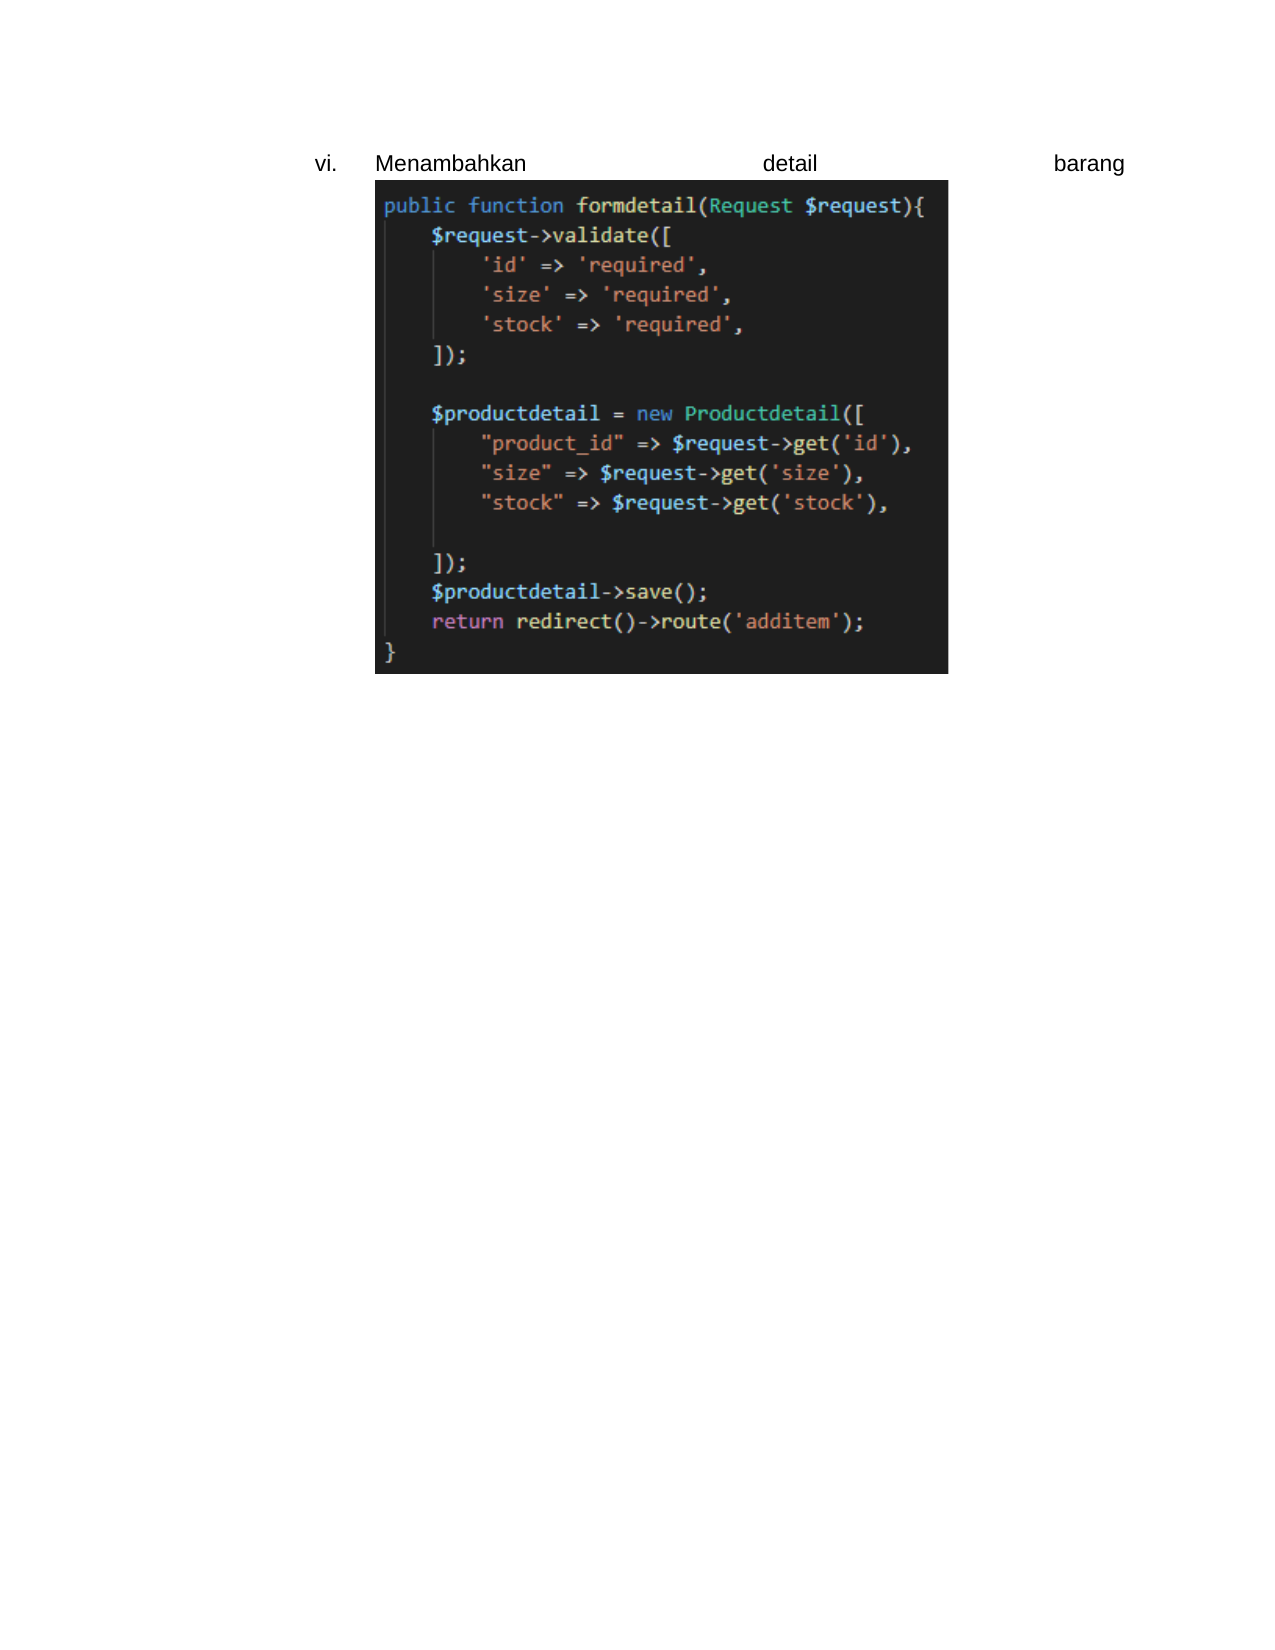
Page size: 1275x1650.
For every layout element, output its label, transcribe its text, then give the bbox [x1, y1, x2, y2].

picture [375, 180, 949, 674]
